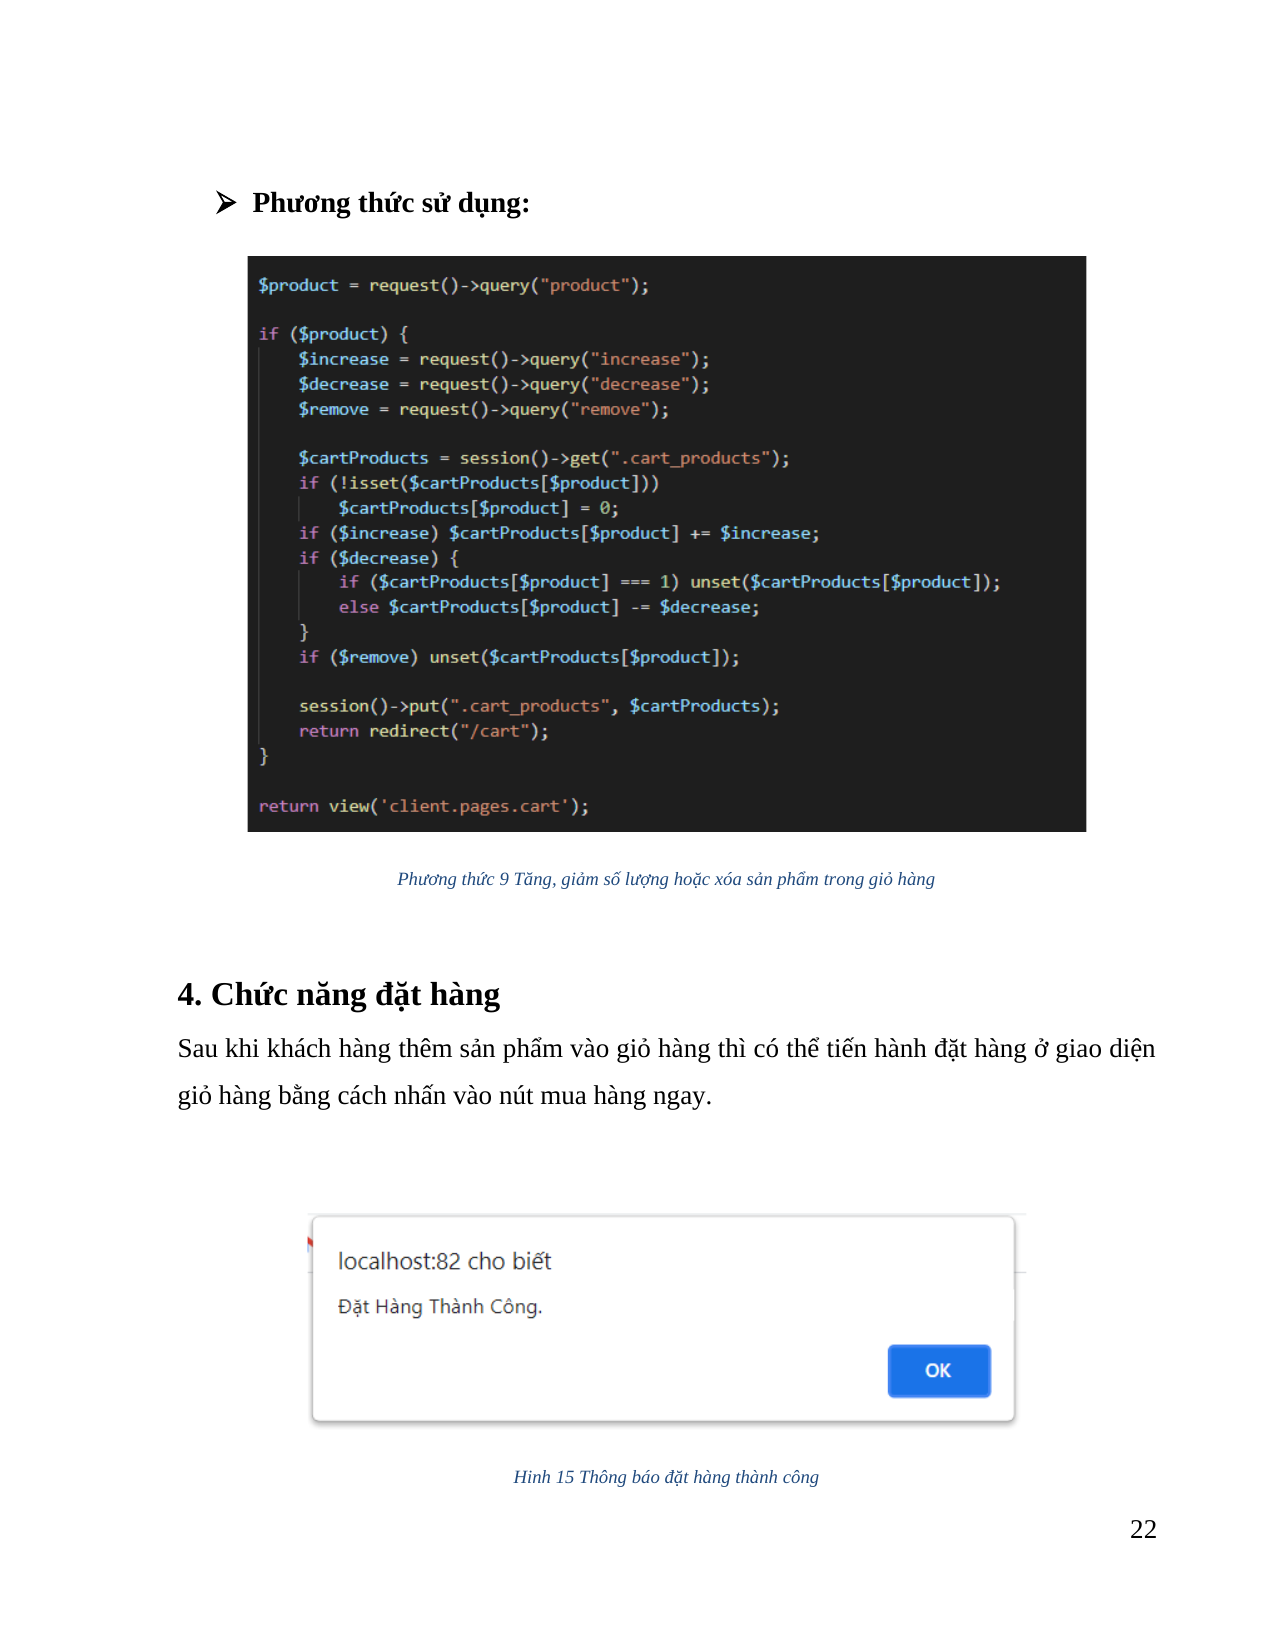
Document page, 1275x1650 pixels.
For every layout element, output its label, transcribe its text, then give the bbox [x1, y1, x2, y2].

subtitle 4. Chức năng đặt hàng [177, 974, 1157, 1013]
list Phương thức sử dụng: [215, 186, 1157, 219]
text Hinh 15 Thông báo đặt hàng thành công [177, 1466, 1157, 1488]
text Sau khi khách hàng thêm sản phẩm vào giỏ hàng thì có thể tiến hành đặt hàng ở giao diện giỏ hàng bằng cách nhấn vào nút mua hàng ngay. [177, 1032, 1157, 1110]
picture [307, 1213, 1027, 1430]
text Phương thức 9 Tăng, giảm số lượng hoặc xóa sản phẩm trong giỏ hàng [177, 868, 1157, 890]
picture [247, 256, 1087, 832]
